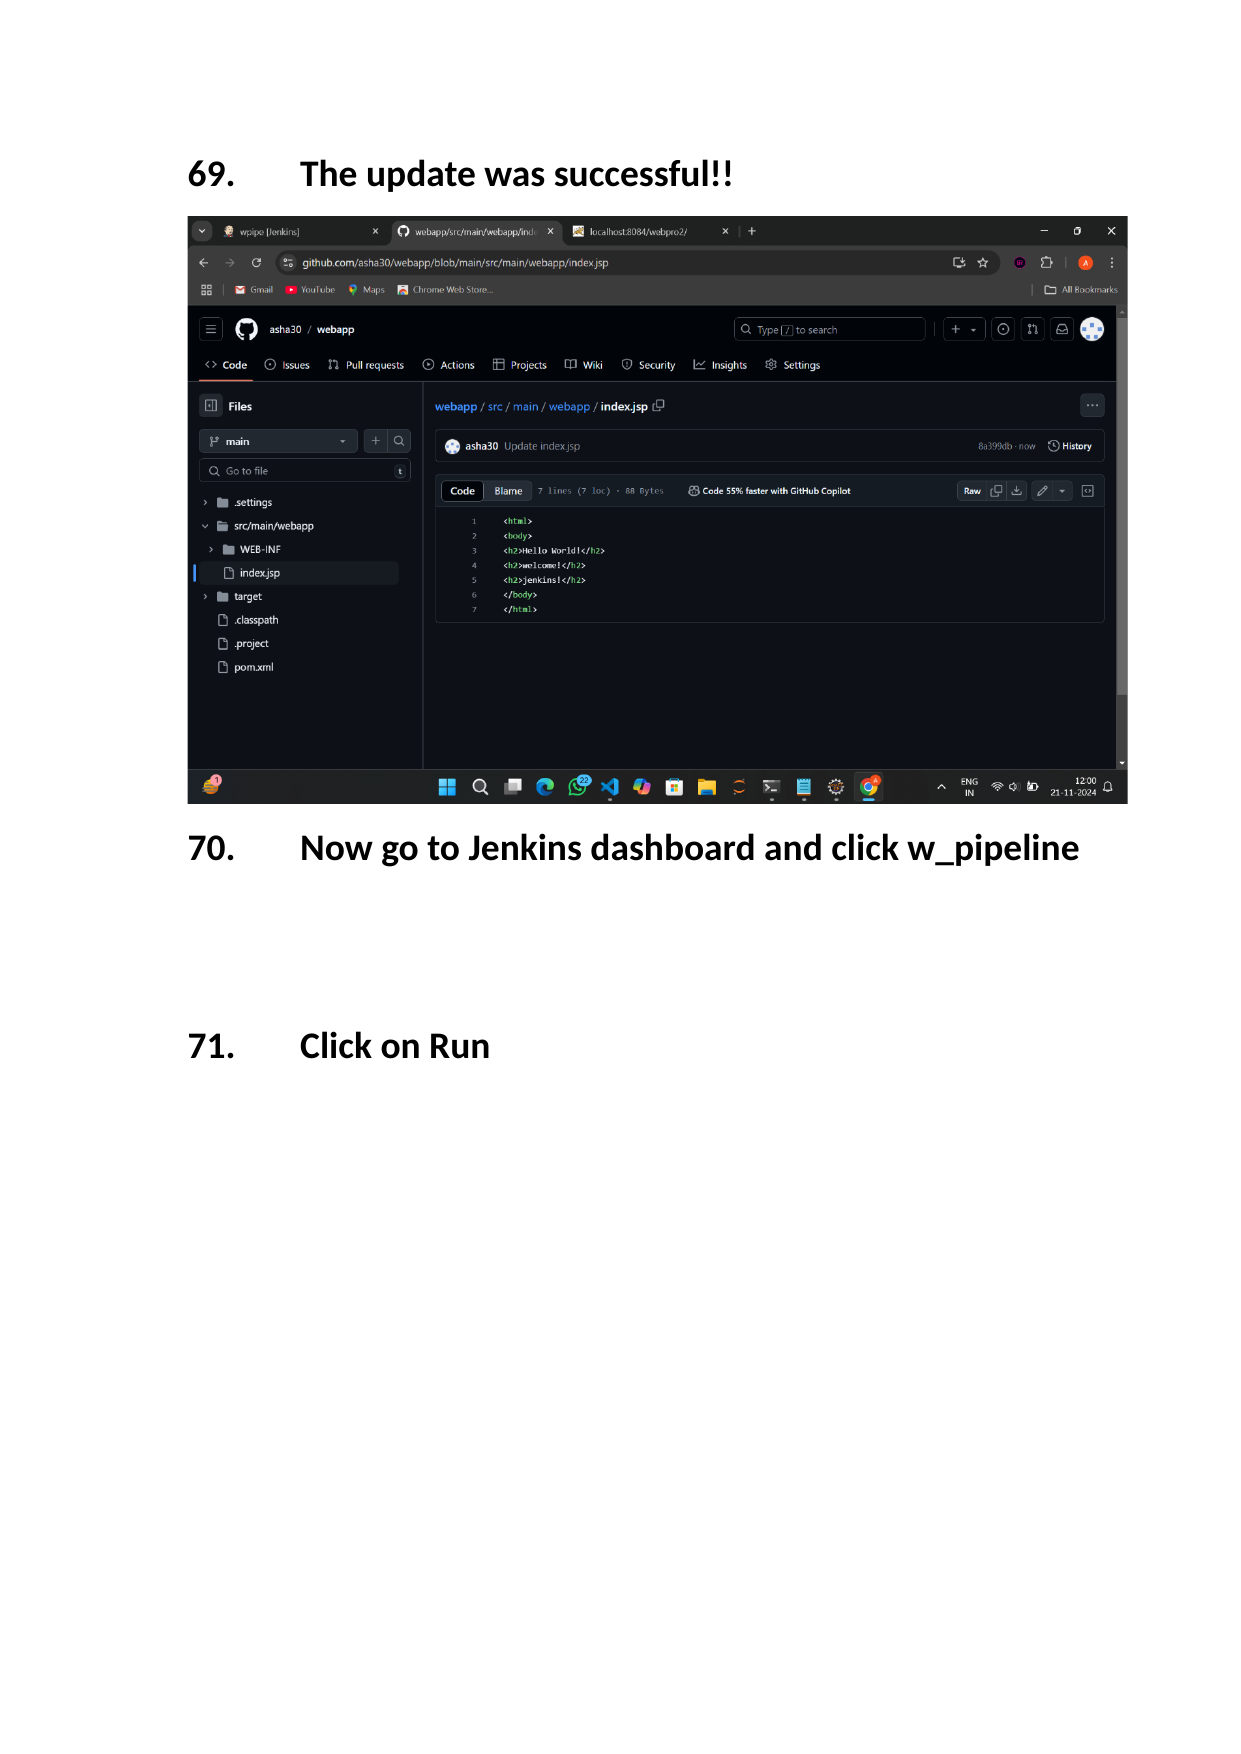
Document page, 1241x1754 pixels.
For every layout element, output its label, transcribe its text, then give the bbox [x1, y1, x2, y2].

list Now go to Jenkins dashboard and click w_pipeline [187, 824, 1090, 870]
list The update was successful!! [187, 150, 1090, 196]
list Click on Run [187, 1022, 1090, 1068]
picture [187, 216, 1128, 804]
